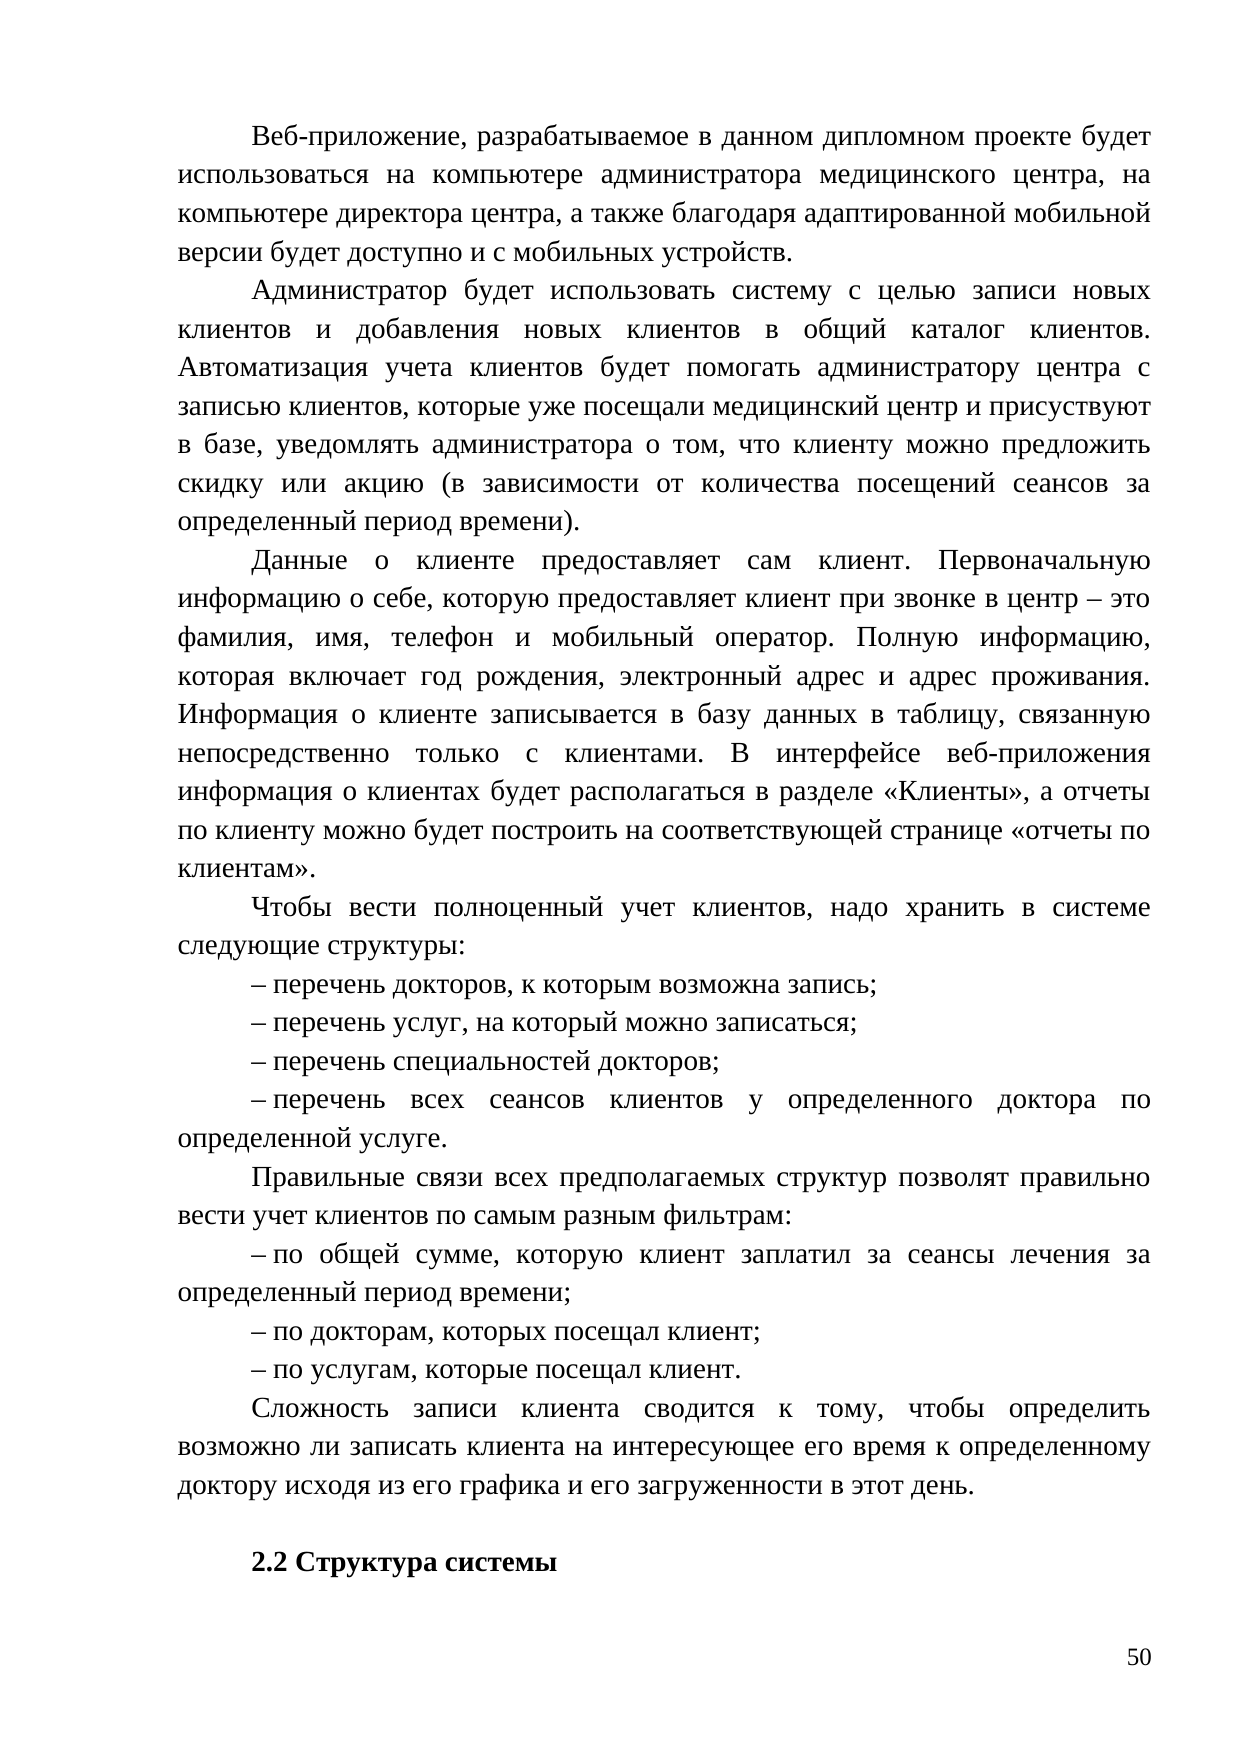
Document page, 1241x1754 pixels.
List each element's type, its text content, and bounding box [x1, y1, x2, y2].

text – по докторам, которых посещал клиент; [177, 1313, 1152, 1346]
text Правильные связи всех предполагаемых структур позволят правильно вести учет клиентов по самым разным фильтрам: [177, 1159, 1152, 1231]
text Чтобы вести полноценный учет клиентов, надо хранить в системе следующие структуры: [177, 889, 1152, 961]
text – перечень услуг, на который можно записаться; [177, 1004, 1152, 1038]
text Сложность записи клиента сводится к тому, чтобы определить возможно ли записать клиента на интересующее его время к определенному доктору исходя из его графика и его загруженности в этот день. [177, 1390, 1152, 1501]
subtitle 2.2 Структура системы [251, 1544, 1152, 1578]
text – перечень докторов, к которым возможна запись; [177, 966, 1152, 999]
text Администратор будет использовать систему с целью записи новых клиентов и добавления новых клиентов в общий каталог клиентов. Автоматизация учета клиентов будет помогать администратору центра с записью клиентов, которые уже посещали медицинский центр и присуствуют в базе, уведомлять администратора о том, что клиенту можно предложить скидку или акцию (в зависимости от количества посещений сеансов за определенный период времени). [177, 272, 1152, 537]
text Веб-приложение, разрабатываемое в данном дипломном проекте будет использоваться на компьютере администратора медицинского центра, на компьютере директора центра, а также благодаря адаптированной мобильной версии будет доступно и с мобильных устройств. [177, 118, 1152, 267]
text Данные о клиенте предоставляет сам клиент. Первоначальную информацию о себе, которую предоставляет клиент при звонке в центр – это фамилия, имя, телефон и мобильный оператор. Полную информацию, которая включает год рождения, электронный адрес и адрес проживания. Информация о клиенте записывается в базу данных в таблицу, связанную непосредственно только с клиентами. В интерфейсе веб-приложения информация о клиентах будет располагаться в разделе «Клиенты», а отчеты по клиенту можно будет построить на соответствующей странице «отчеты по клиентам». [177, 542, 1152, 884]
text – по услугам, которые посещал клиент. [177, 1351, 1152, 1385]
text – перечень специальностей докторов; [177, 1043, 1152, 1077]
text – по общей сумме, которую клиент заплатил за сеансы лечения за определенный период времени; [177, 1236, 1152, 1308]
text – перечень всех сеансов клиентов у определенного доктора по определенной услуге. [177, 1082, 1152, 1154]
